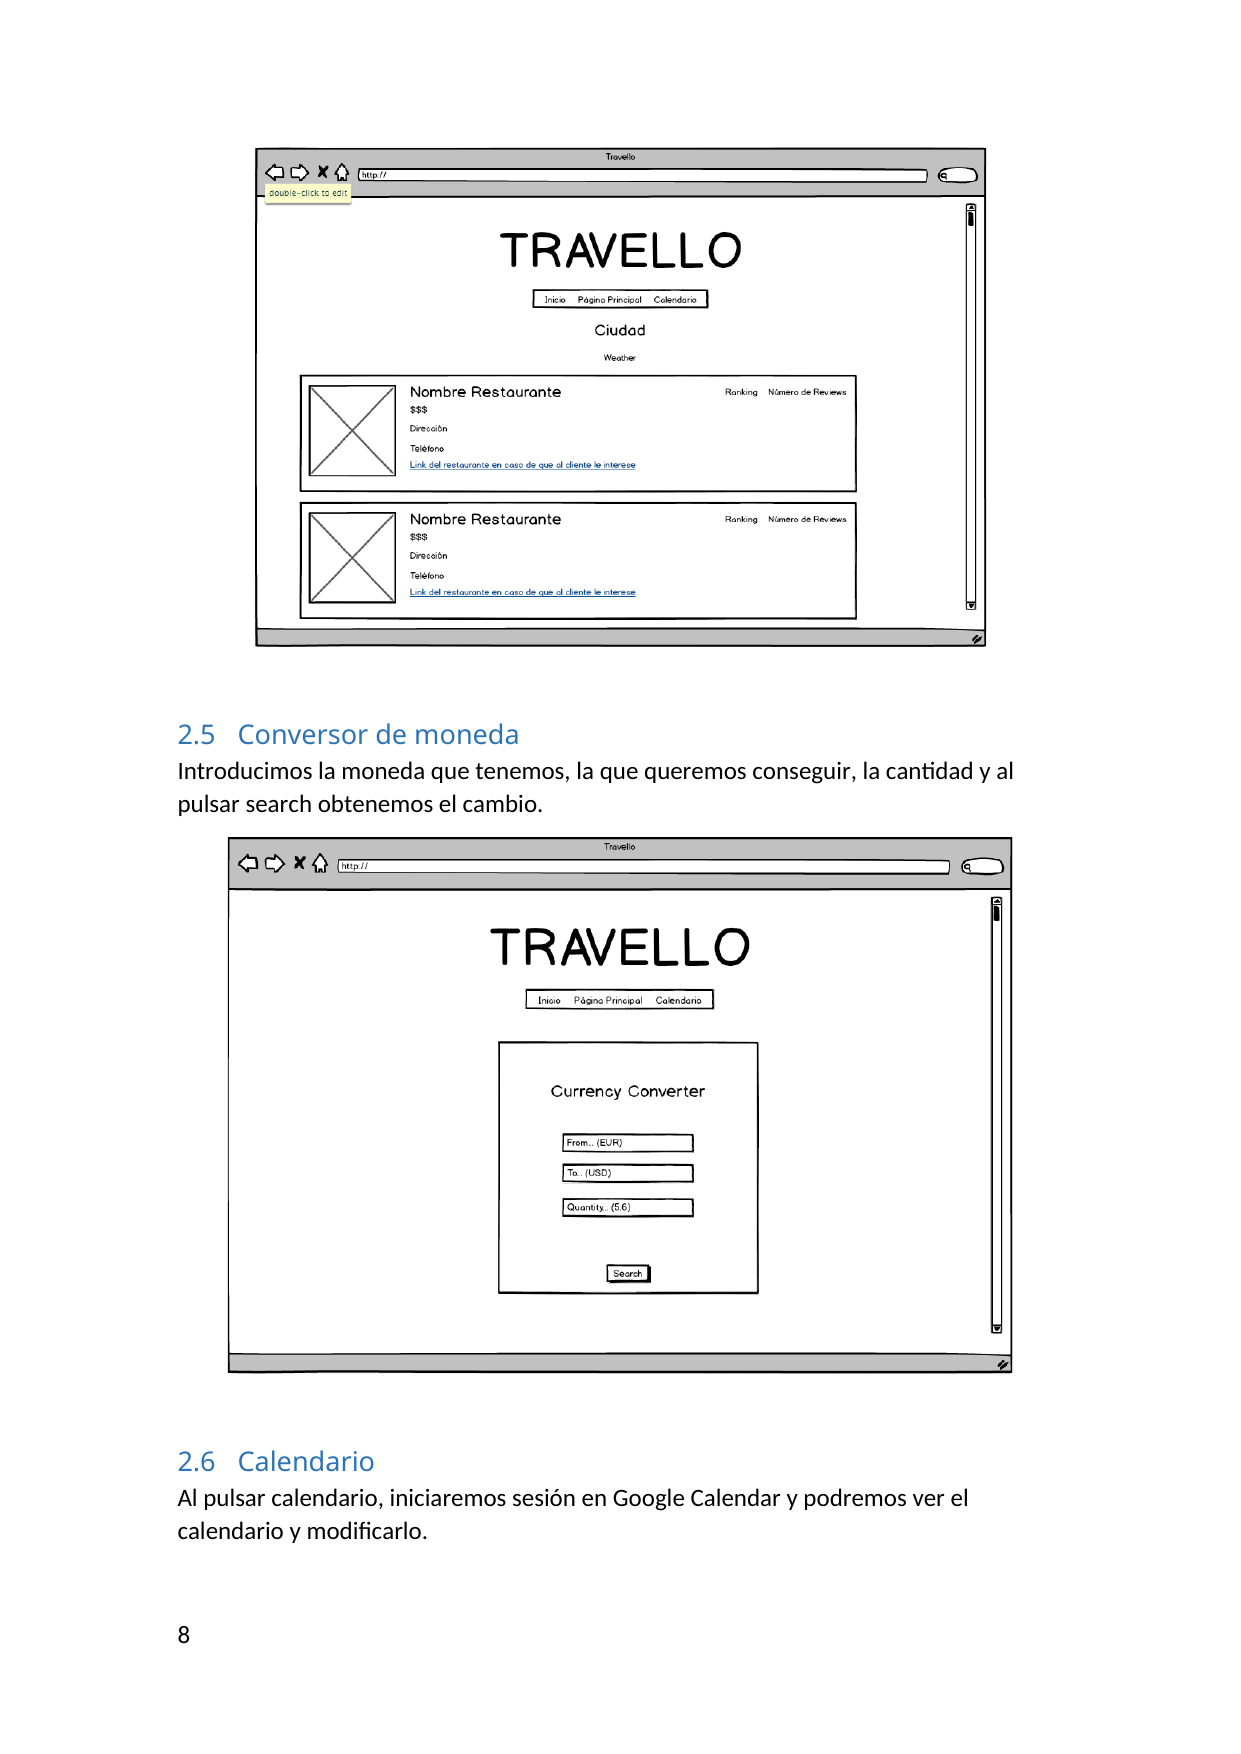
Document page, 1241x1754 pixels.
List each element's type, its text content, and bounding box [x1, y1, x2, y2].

text Al pulsar calendario, iniciaremos sesión en Google Calendar y podremos ver el calendario y modificarlo. [177, 1482, 1063, 1546]
text Introducimos la moneda que tenemos, la que queremos conseguir, la cantidad y al pulsar search obtenemos el cambio. [177, 755, 1063, 819]
picture [227, 837, 1013, 1374]
picture [253, 147, 987, 647]
subtitle Conversor de moneda [177, 715, 1063, 752]
subtitle Calendario [177, 1443, 1063, 1479]
